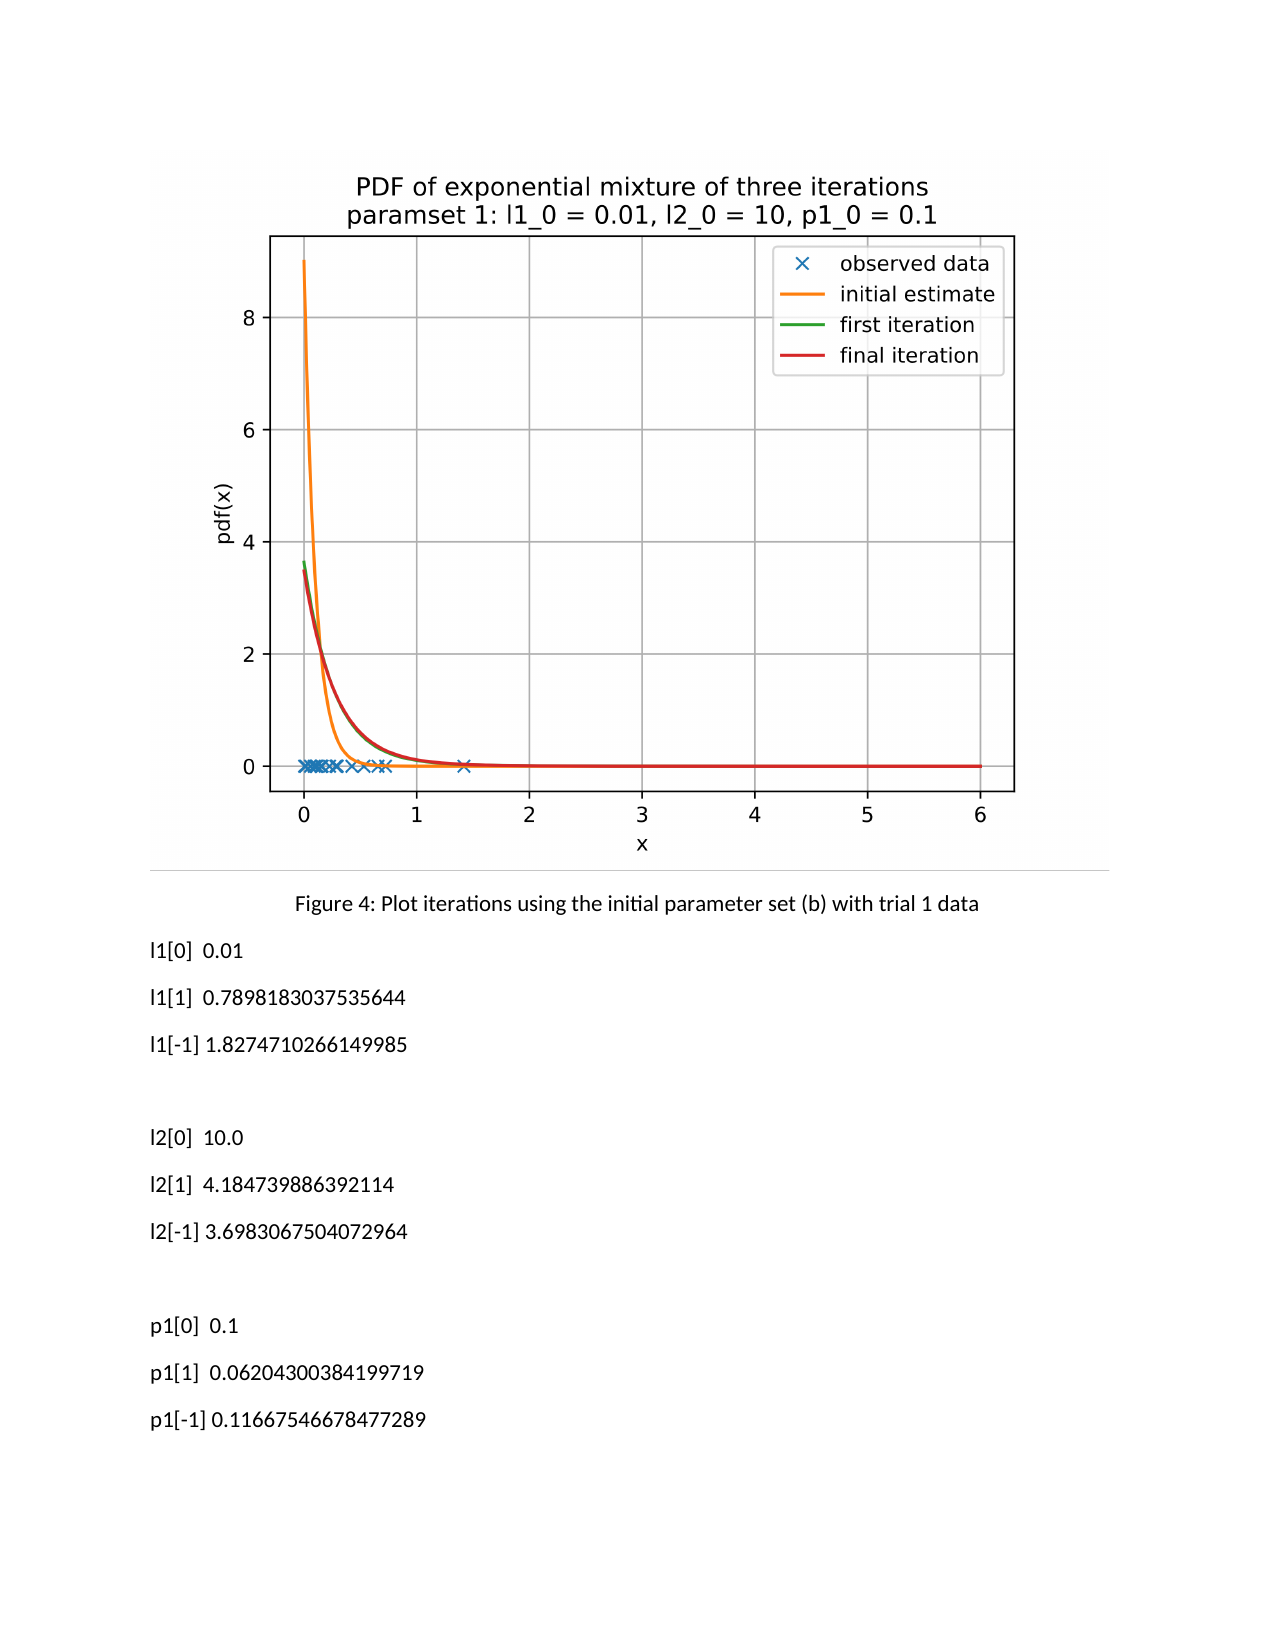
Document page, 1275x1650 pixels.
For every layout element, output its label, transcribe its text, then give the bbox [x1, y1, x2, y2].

text l1[0] 0.01 [150, 936, 1125, 964]
text l2[1] 4.184739886392114 [150, 1170, 1125, 1198]
text l2[0] 10.0 [150, 1123, 1125, 1152]
text p1[1] 0.06204300384199719 [150, 1358, 1125, 1386]
text Figure 4: Plot iterations using the initial parameter set (b) with trial 1 data [150, 889, 1125, 917]
text p1[-1] 0.11667546678477289 [150, 1405, 1125, 1433]
text p1[0] 0.1 [150, 1311, 1125, 1339]
text l1[1] 0.7898183037535644 [150, 983, 1125, 1011]
text l2[-1] 3.6983067504072964 [150, 1217, 1125, 1245]
text l1[-1] 1.8274710266149985 [150, 1030, 1125, 1058]
picture [150, 150, 1110, 871]
